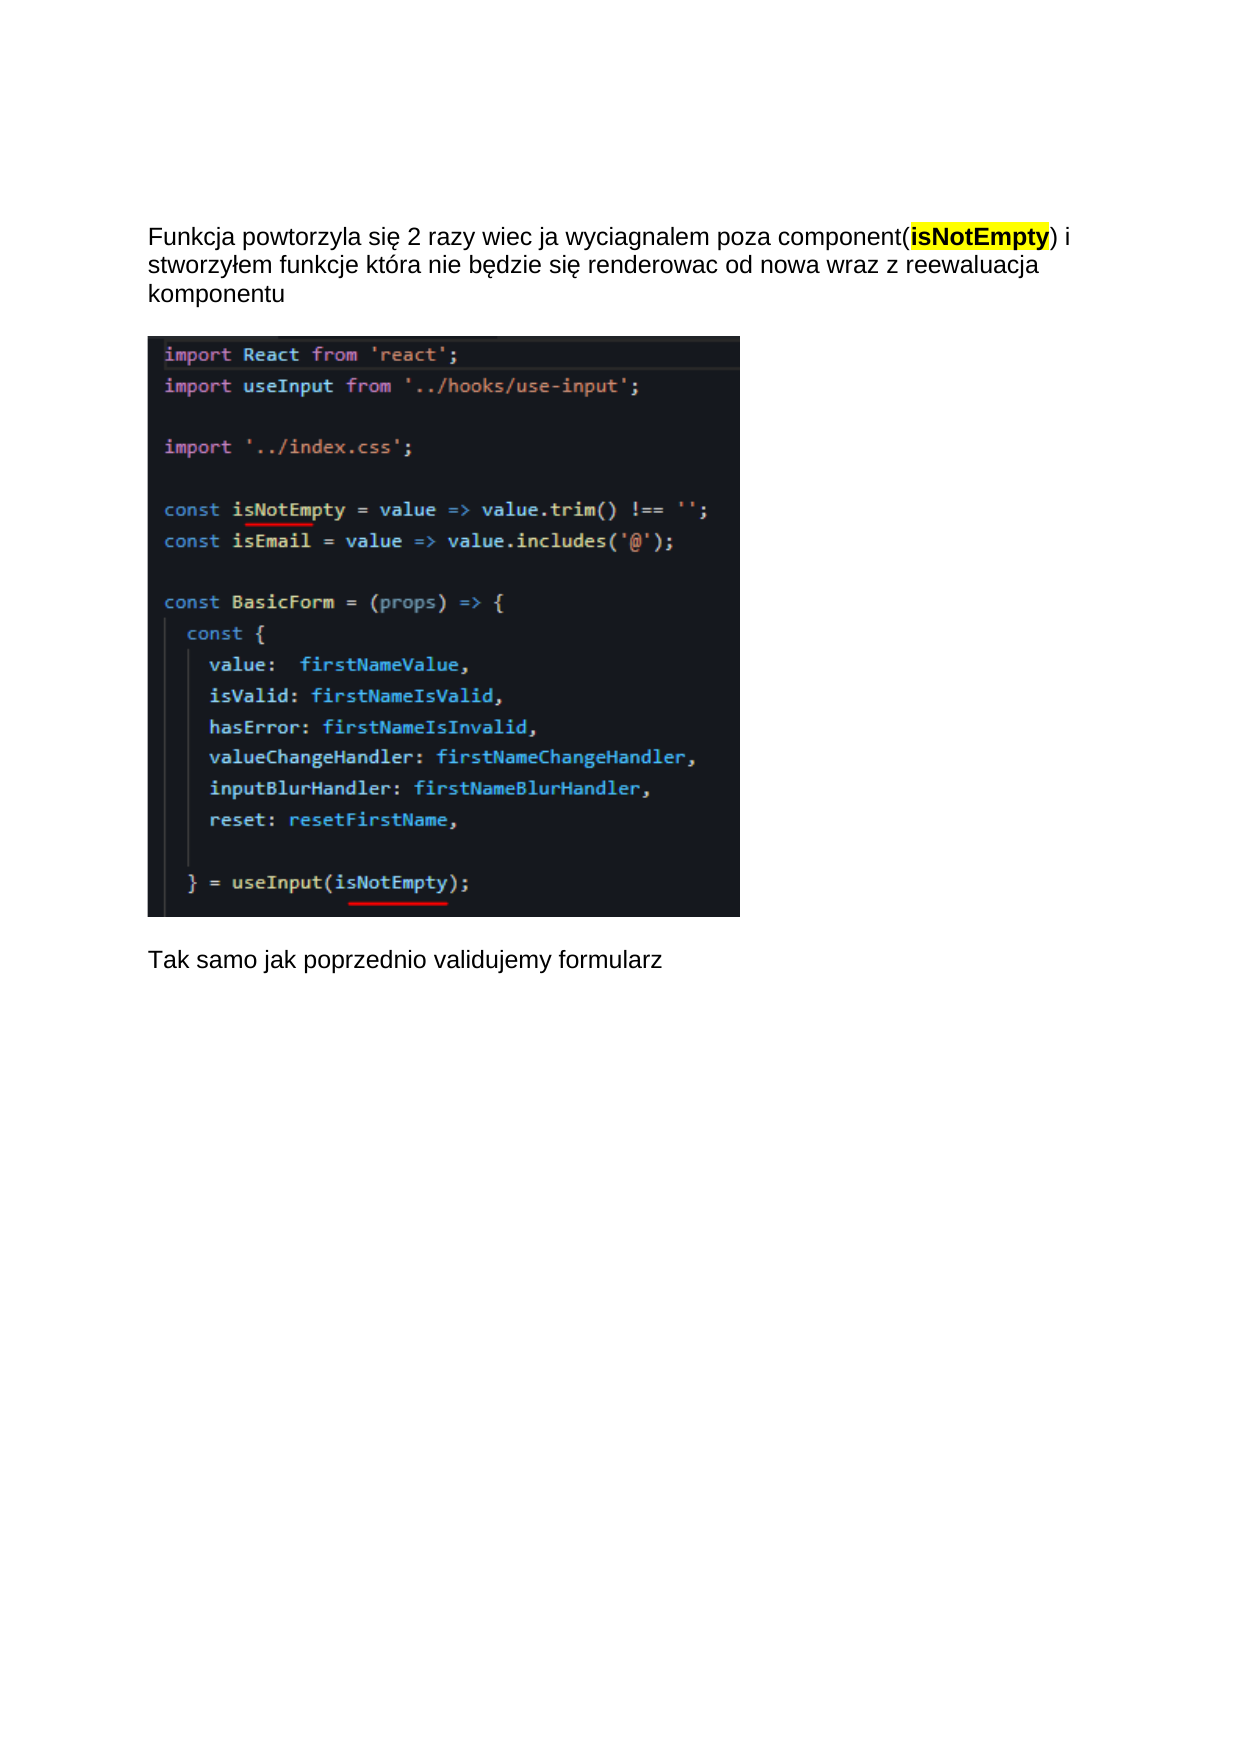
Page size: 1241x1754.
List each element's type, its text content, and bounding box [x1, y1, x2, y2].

text Tak samo jak poprzednio validujemy formularz [148, 945, 1093, 974]
picture [147, 336, 740, 917]
text Funkcja powtorzyla się 2 razy wiec ja wyciagnalem poza component(isNotEmpty) i stworzyłem funkcje która nie będzie się renderowac od nowa wraz z reewaluacja komponentu [148, 222, 1093, 308]
